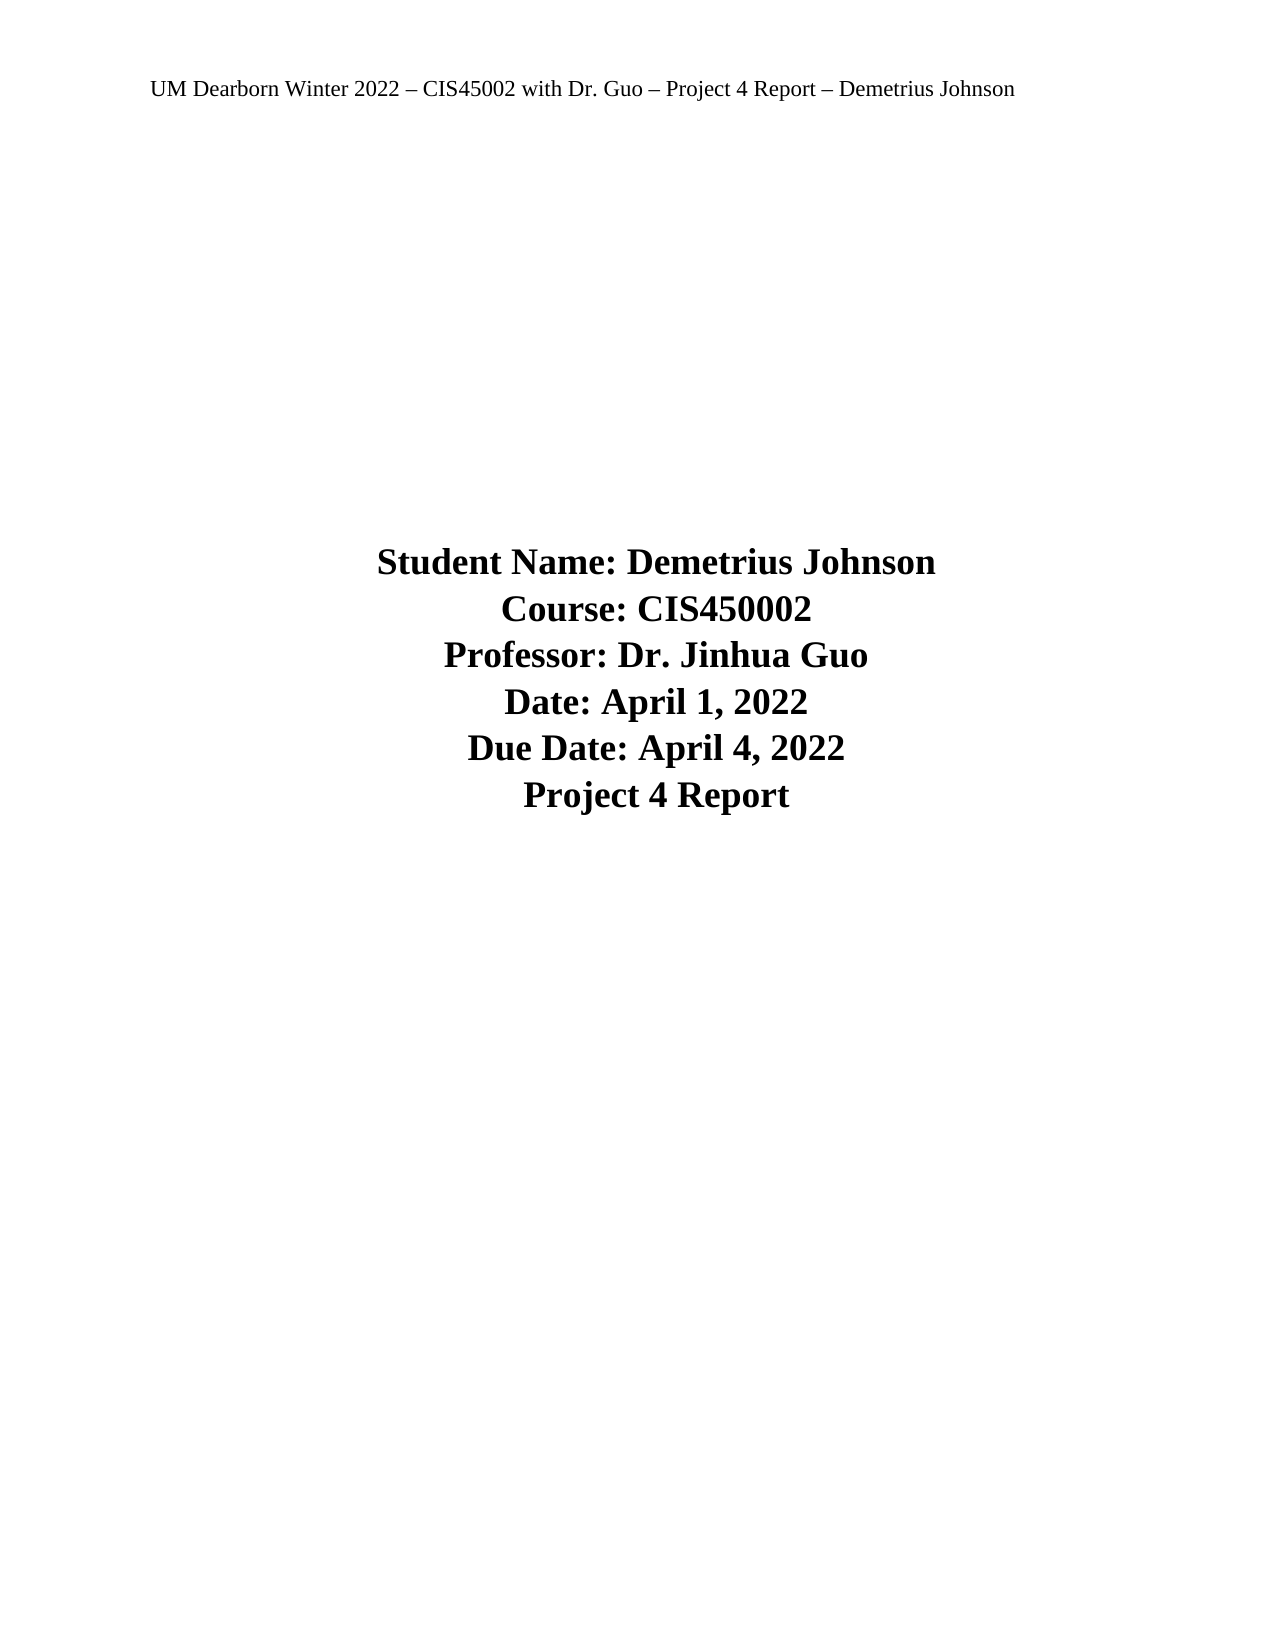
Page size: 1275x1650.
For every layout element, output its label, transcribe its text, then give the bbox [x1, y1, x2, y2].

text Due Date: April 4, 2022 [187, 726, 1125, 769]
text Professor: Dr. Jinhua Guo [187, 633, 1125, 676]
text Student Name: Demetrius Johnson [187, 539, 1125, 583]
text Course: CIS450002 [187, 586, 1125, 629]
text Project 4 Report [187, 772, 1125, 815]
text Date: April 1, 2022 [187, 679, 1125, 722]
